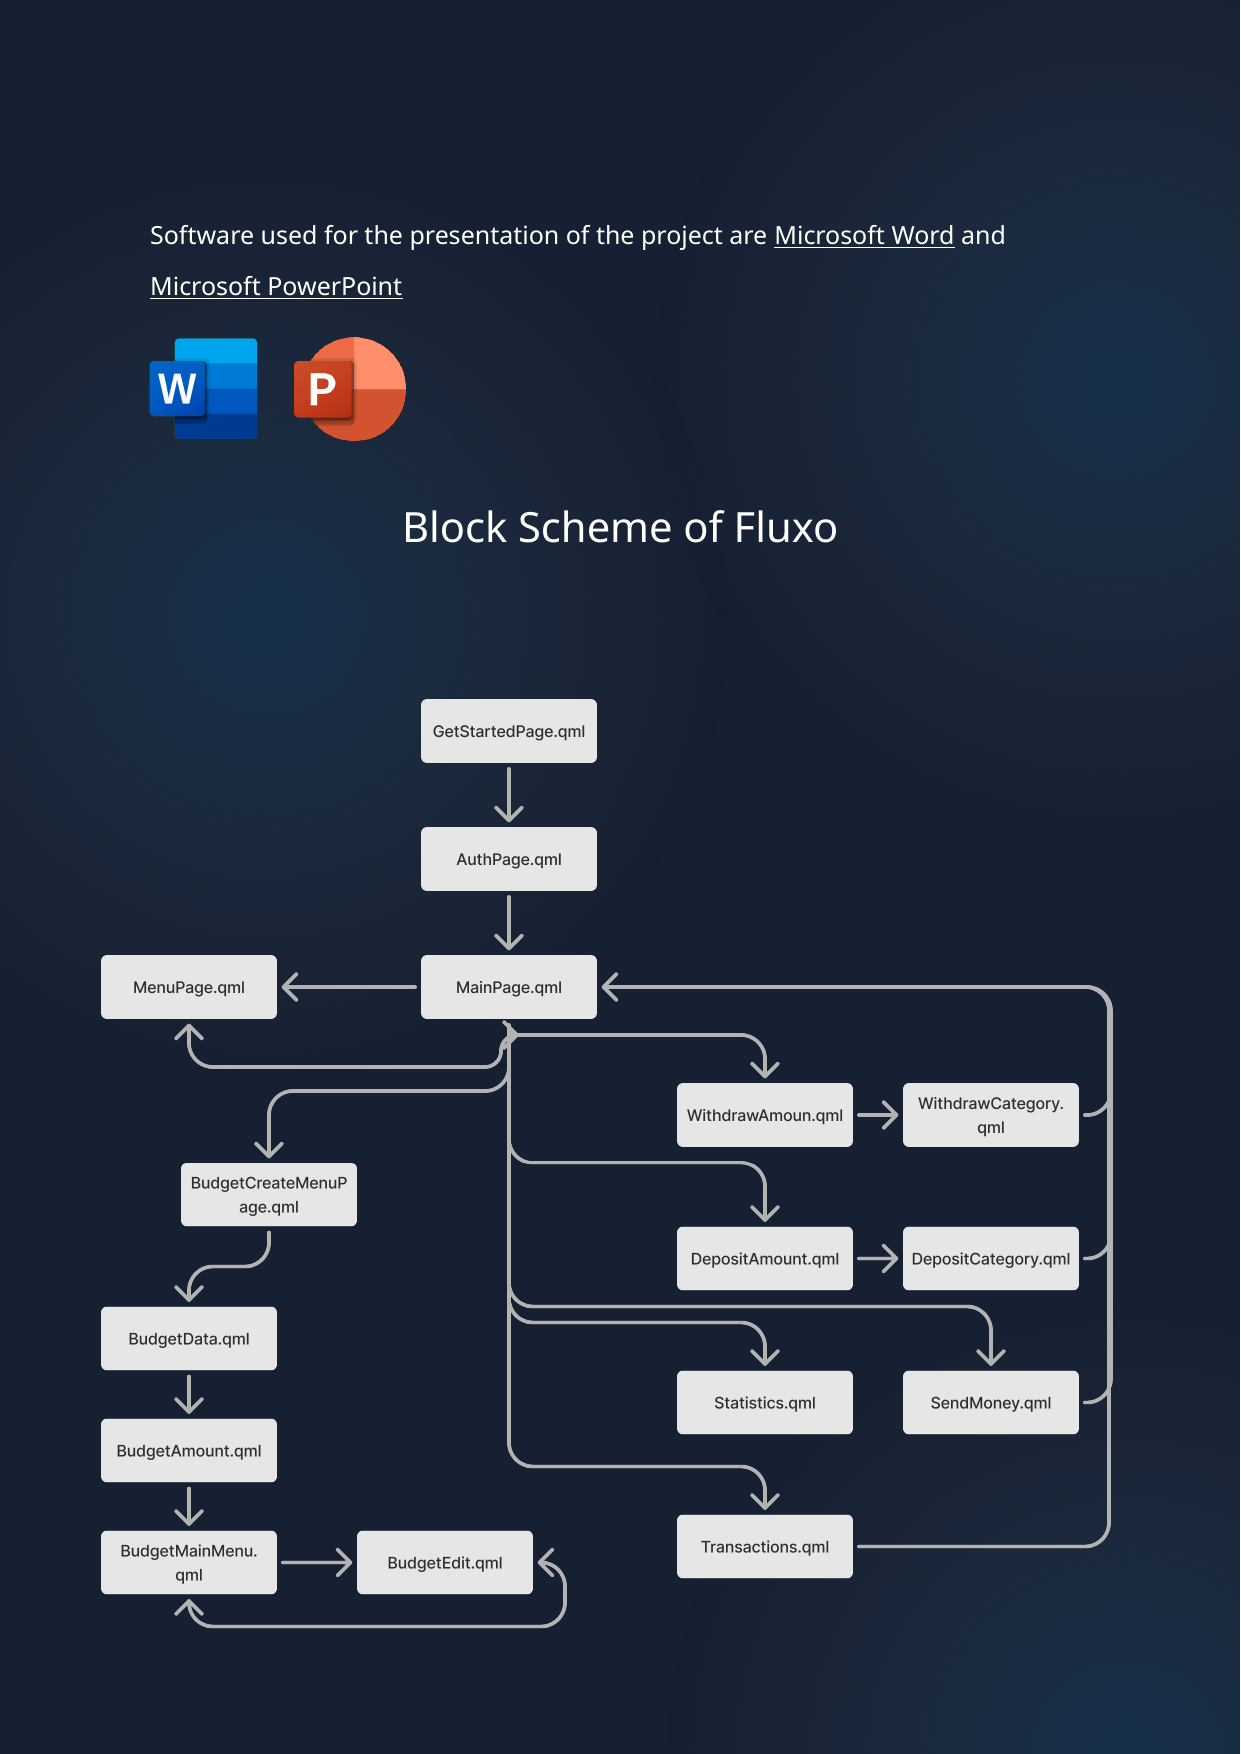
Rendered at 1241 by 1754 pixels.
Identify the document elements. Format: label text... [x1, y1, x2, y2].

picture [0, 0, 1241, 1754]
text Software used for the presentation of the project are Microsoft Word and Microsoft PowerPoint [150, 218, 1090, 303]
subtitle Block Scheme of Fluxo [150, 498, 1090, 555]
